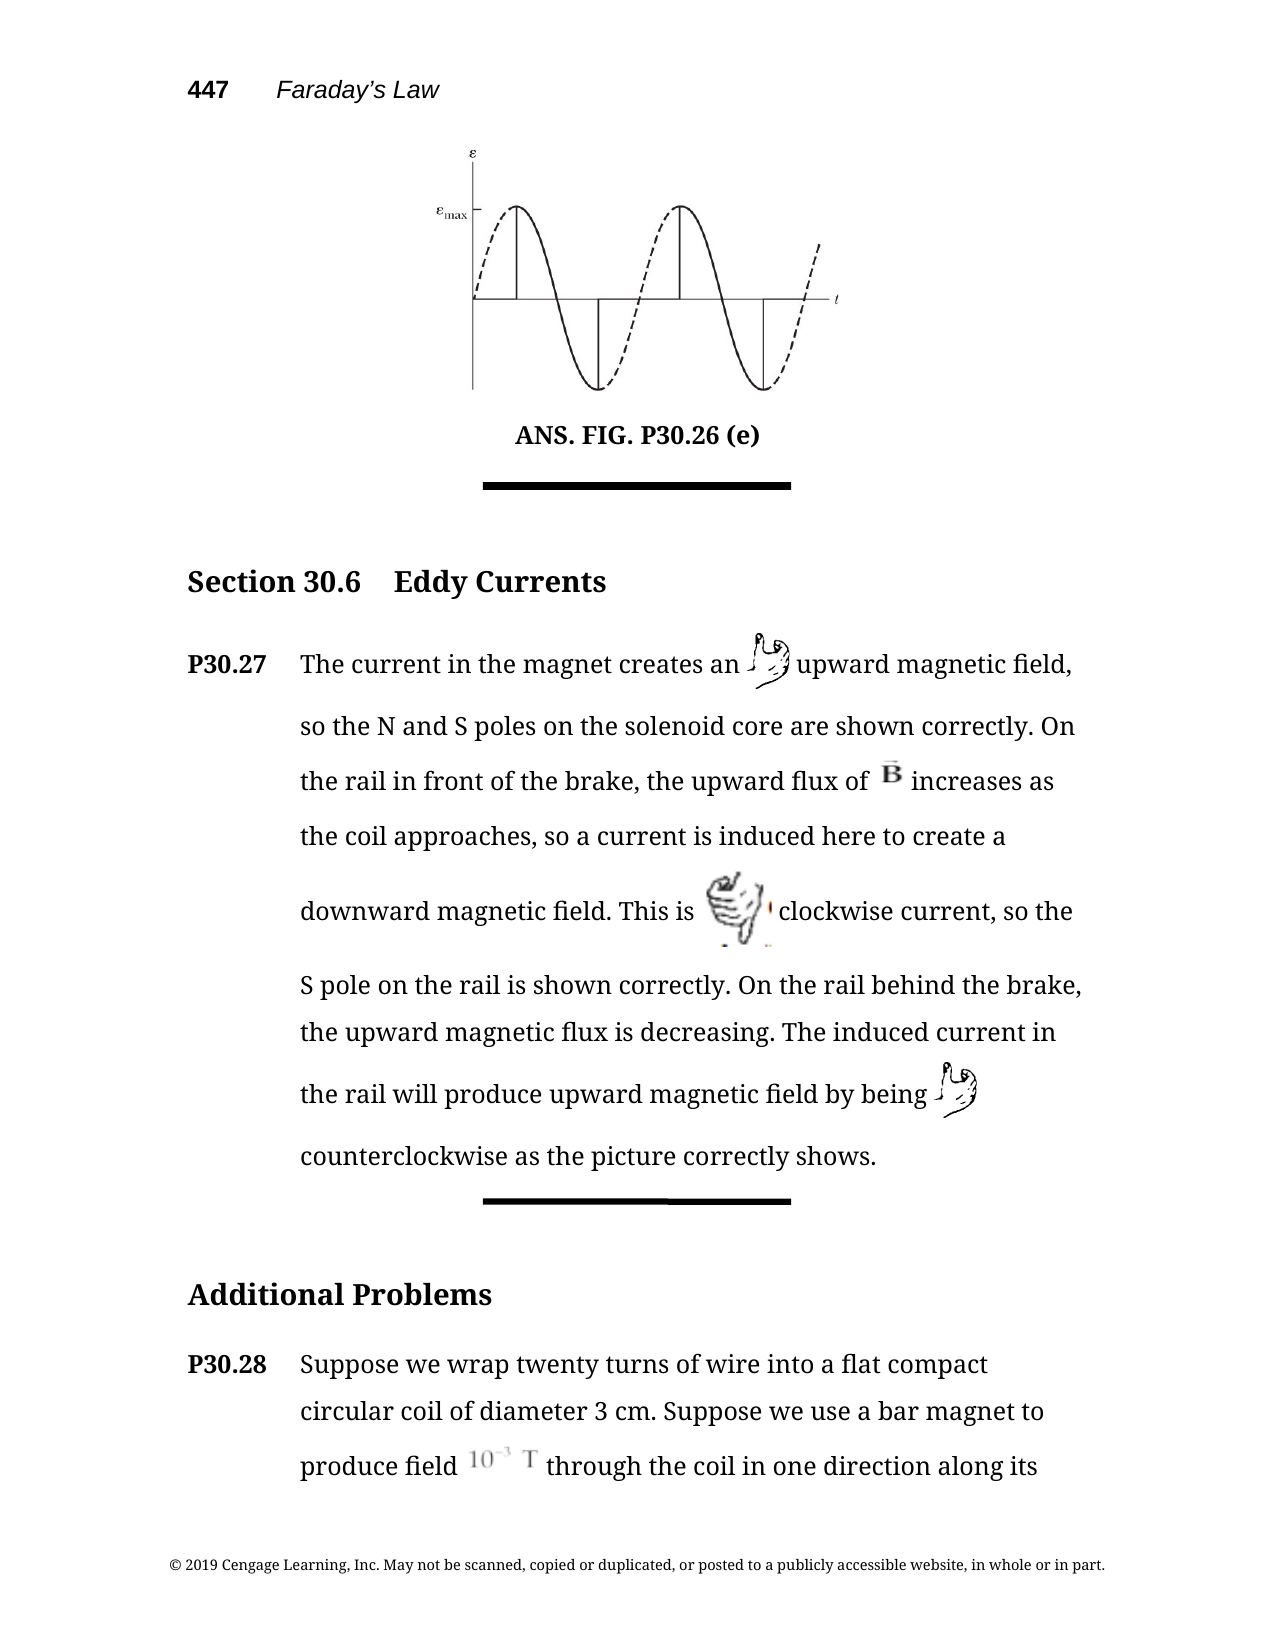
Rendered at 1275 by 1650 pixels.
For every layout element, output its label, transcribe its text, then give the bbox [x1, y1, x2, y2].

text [187, 1346, 1087, 1491]
text Section 30.6 Eddy Currents [187, 561, 1087, 601]
text Additional Problems [187, 1274, 1087, 1314]
picture [436, 150, 839, 391]
picture [934, 1062, 977, 1118]
text ANS. FIG. P30.26 (e) [187, 417, 1087, 452]
picture [746, 633, 790, 689]
text P30.27 The current in the magnet creates an upward magnetic field, so the N and S poles on the solenoid core are shown correctly. On the rail in front of the brake, the upward flux of increases as the coil approaches, so a current is induced here to create a downward magnetic field. This is clockwise current, so the S pole on the rail is shown correctly. On the rail behind the brake, the upward magnetic flux is decreasing. The induced current in the rail will produce upward magnetic field by being counterclockwise as the picture correctly shows. [187, 633, 1087, 1172]
